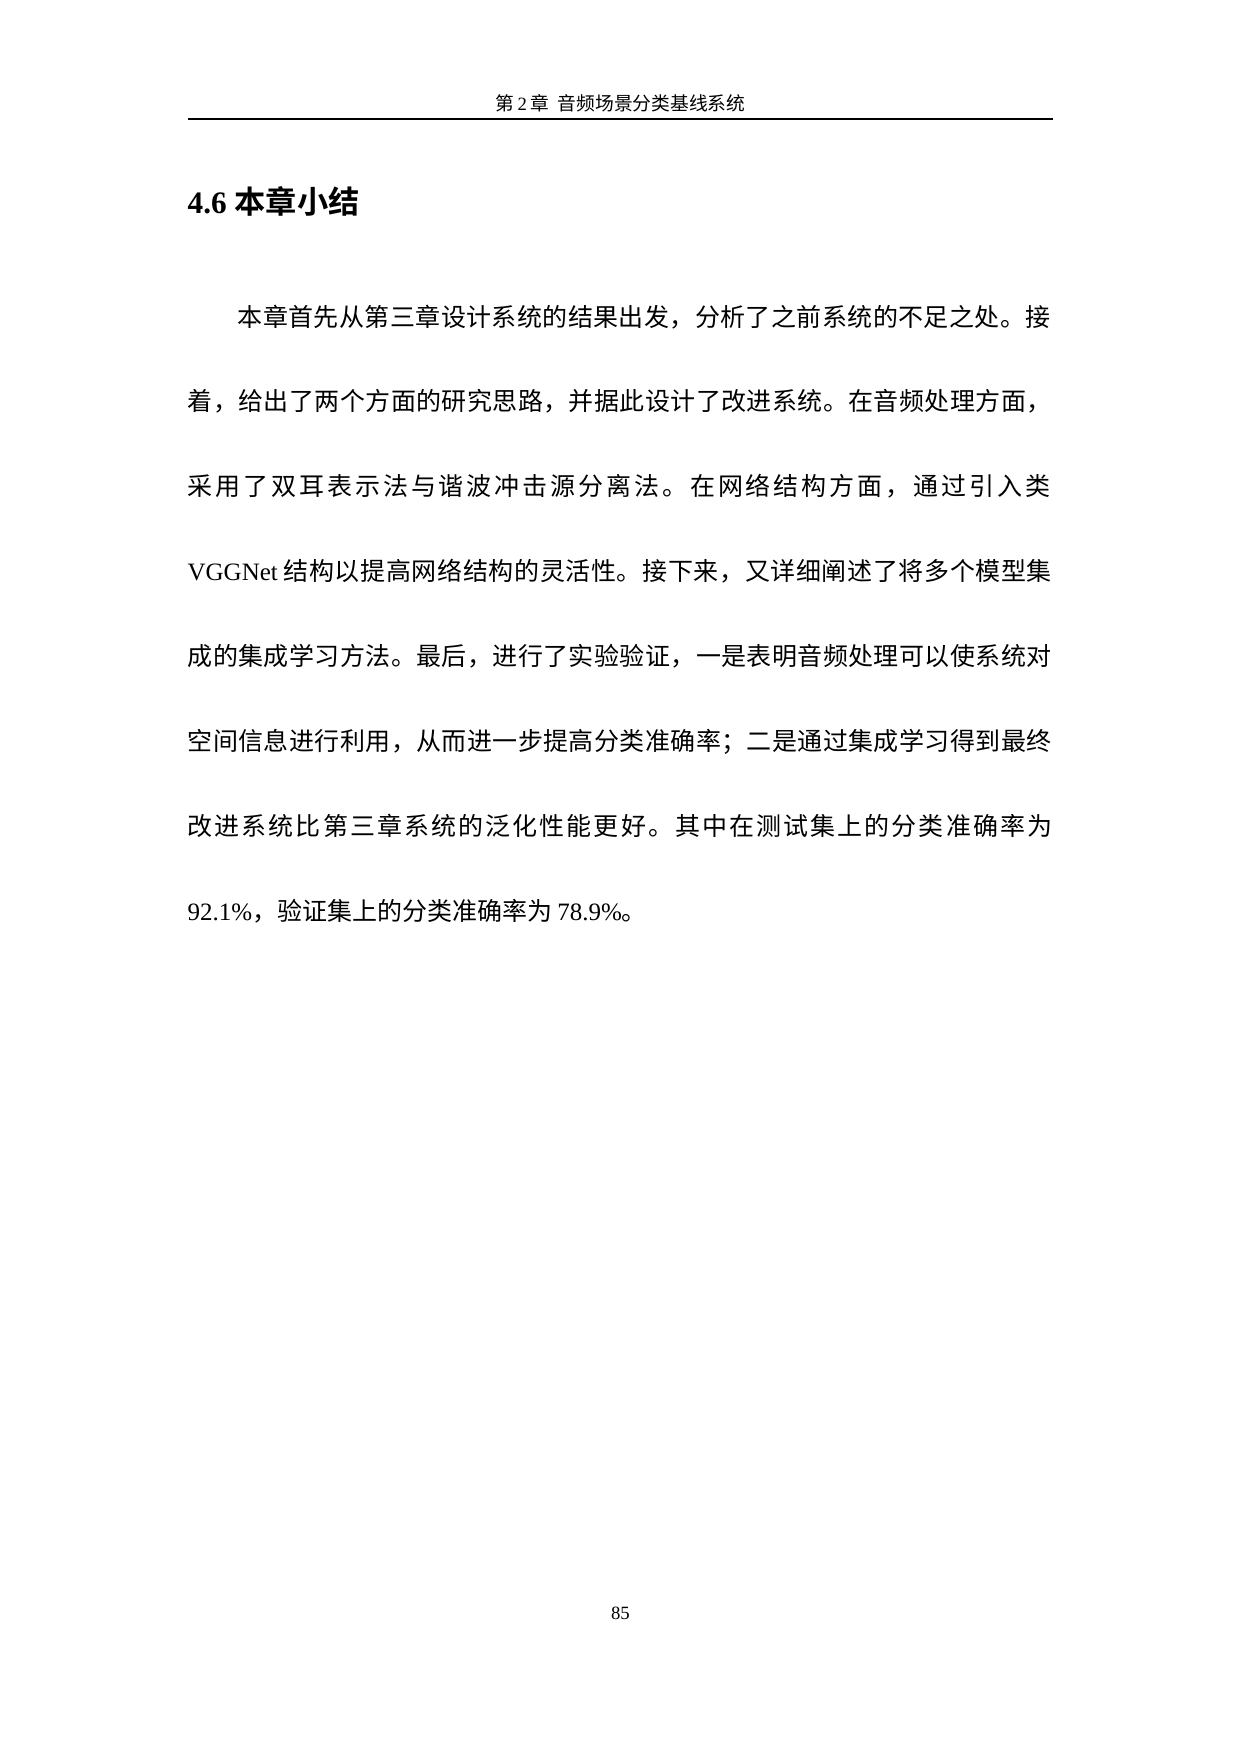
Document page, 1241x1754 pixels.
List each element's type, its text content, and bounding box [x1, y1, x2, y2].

text 本章首先从第三章设计系统的结果出发，分析了之前系统的不足之处。接着，给出了两个方面的研究思路，并据此设计了改进系统。在音频处理方面，采用了双耳表示法与谐波冲击源分离法。在网络结构方面，通过引入类VGGNet结构以提高网络结构的灵活性。接下来，又详细阐述了将多个模型集成的集成学习方法。最后，进行了实验验证，一是表明音频处理可以使系统对空间信息进行利用，从而进一步提高分类准确率；二是通过集成学习得到最终改进系统比第三章系统的泛化性能更好。其中在测试集上的分类准确率为92.1%，验证集上的分类准确率为78.9%。 [187, 281, 1053, 943]
subtitle 4.6 本章小结 [187, 166, 1053, 233]
